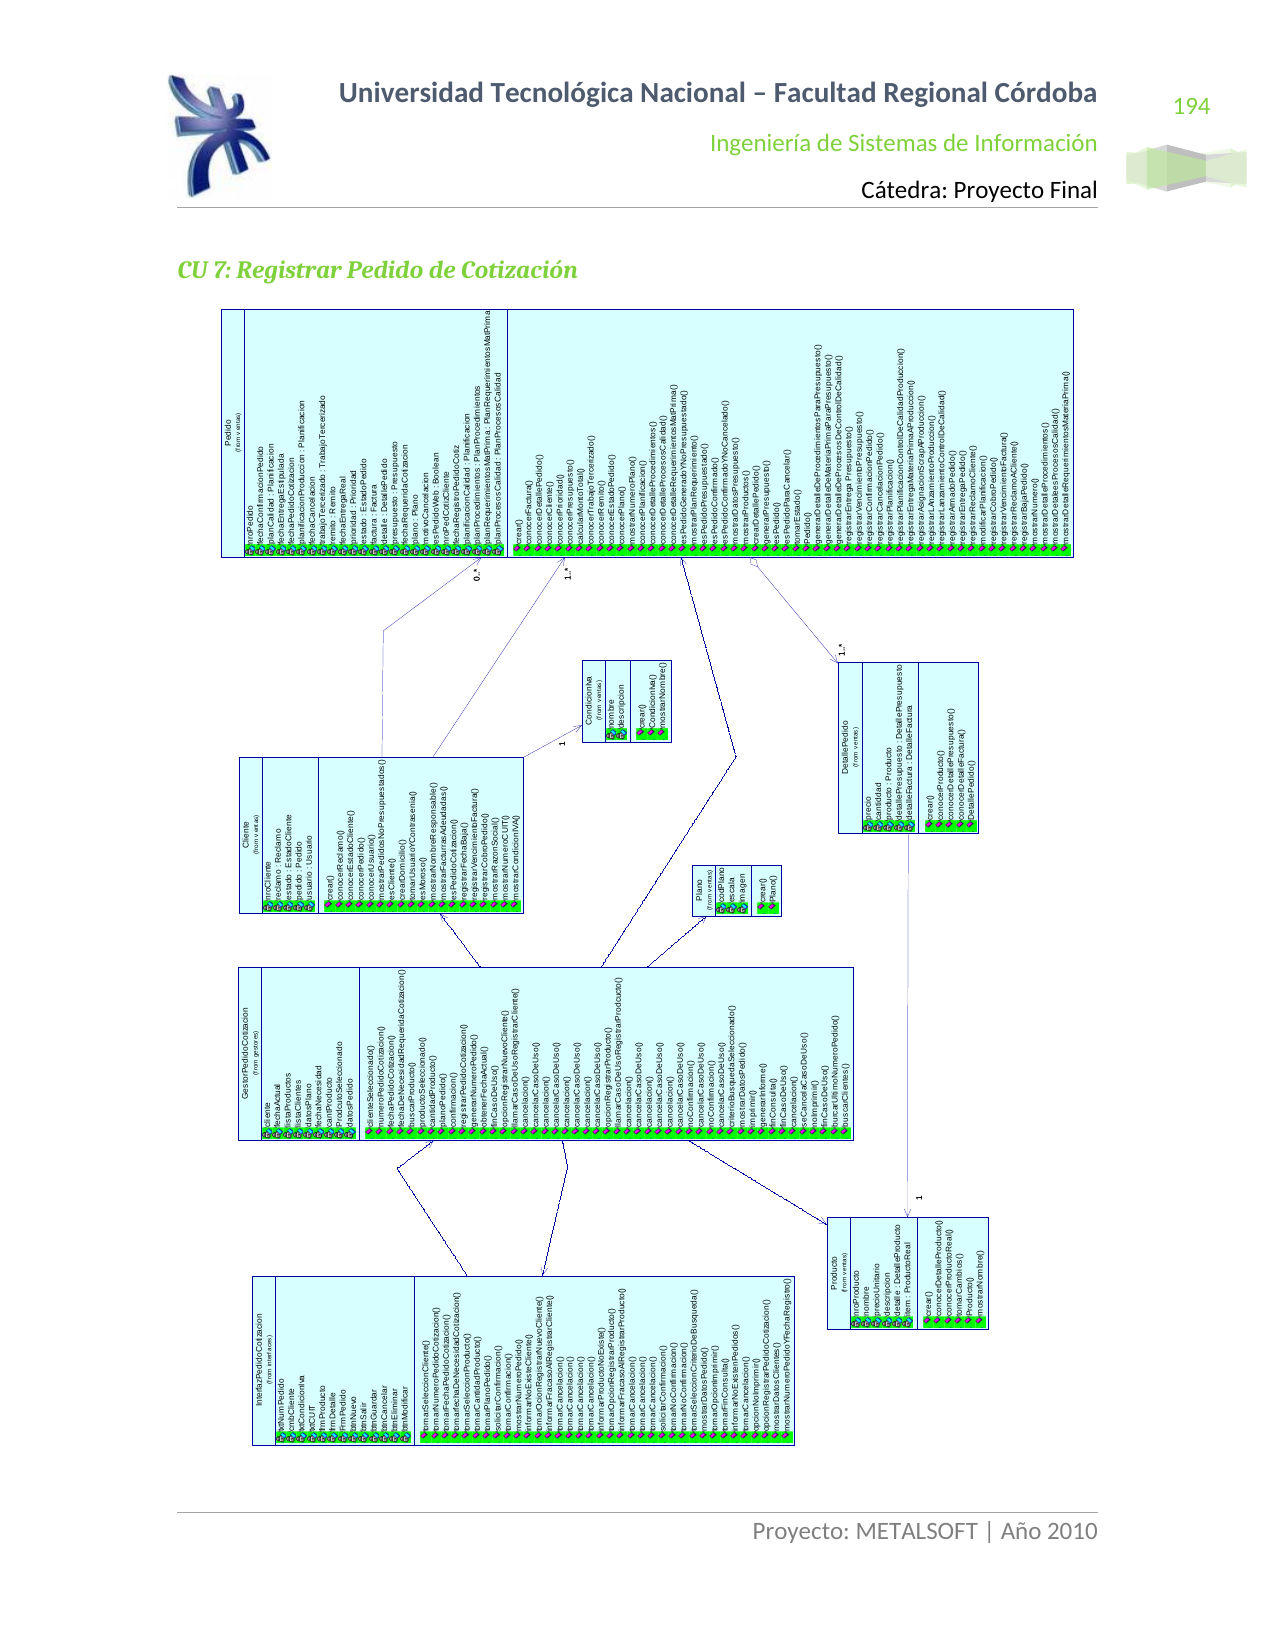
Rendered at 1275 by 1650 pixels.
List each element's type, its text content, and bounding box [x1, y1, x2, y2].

picture [167, 74, 272, 199]
text CU 7: Registrar Pedido de Cotización [177, 256, 1098, 284]
